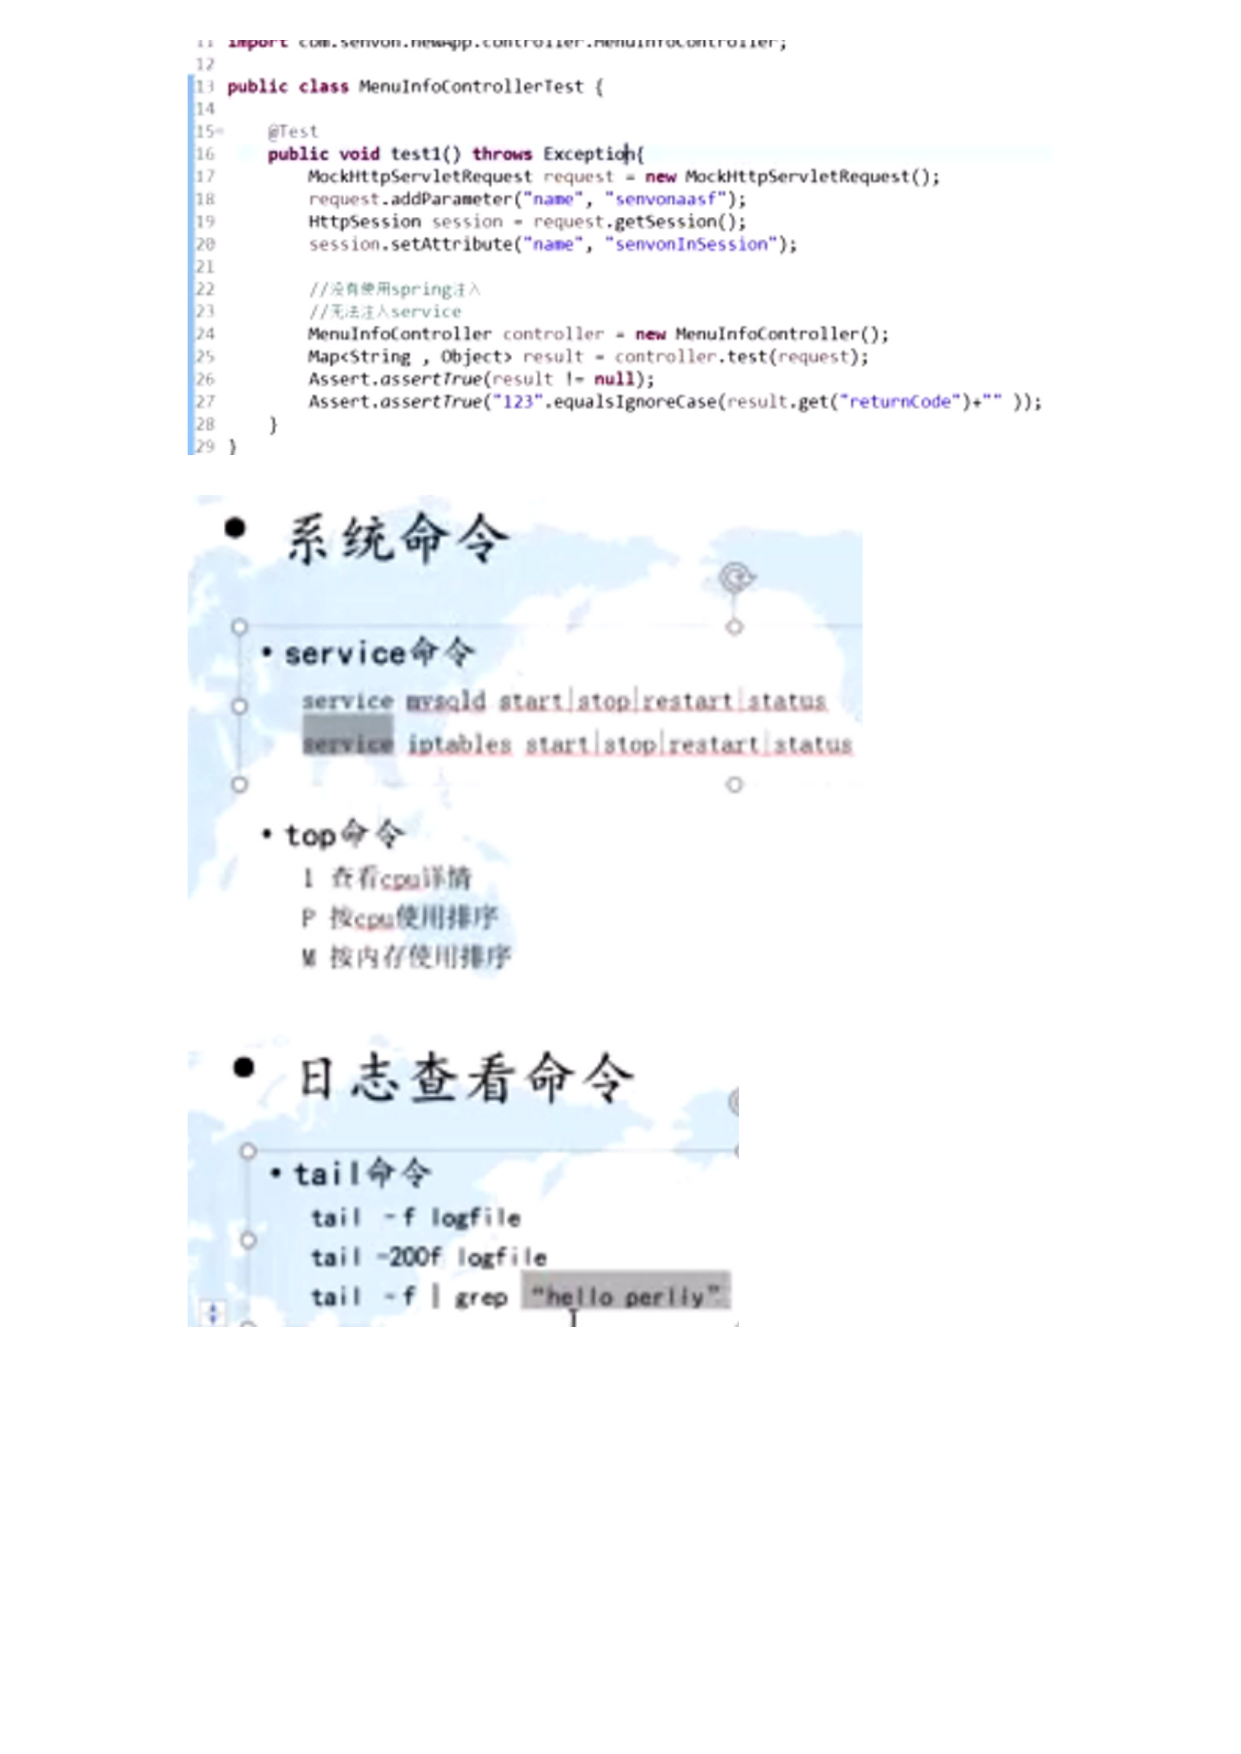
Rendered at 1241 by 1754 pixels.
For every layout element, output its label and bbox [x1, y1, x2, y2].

picture [187, 40, 1053, 455]
picture [187, 1015, 739, 1327]
picture [187, 495, 863, 988]
